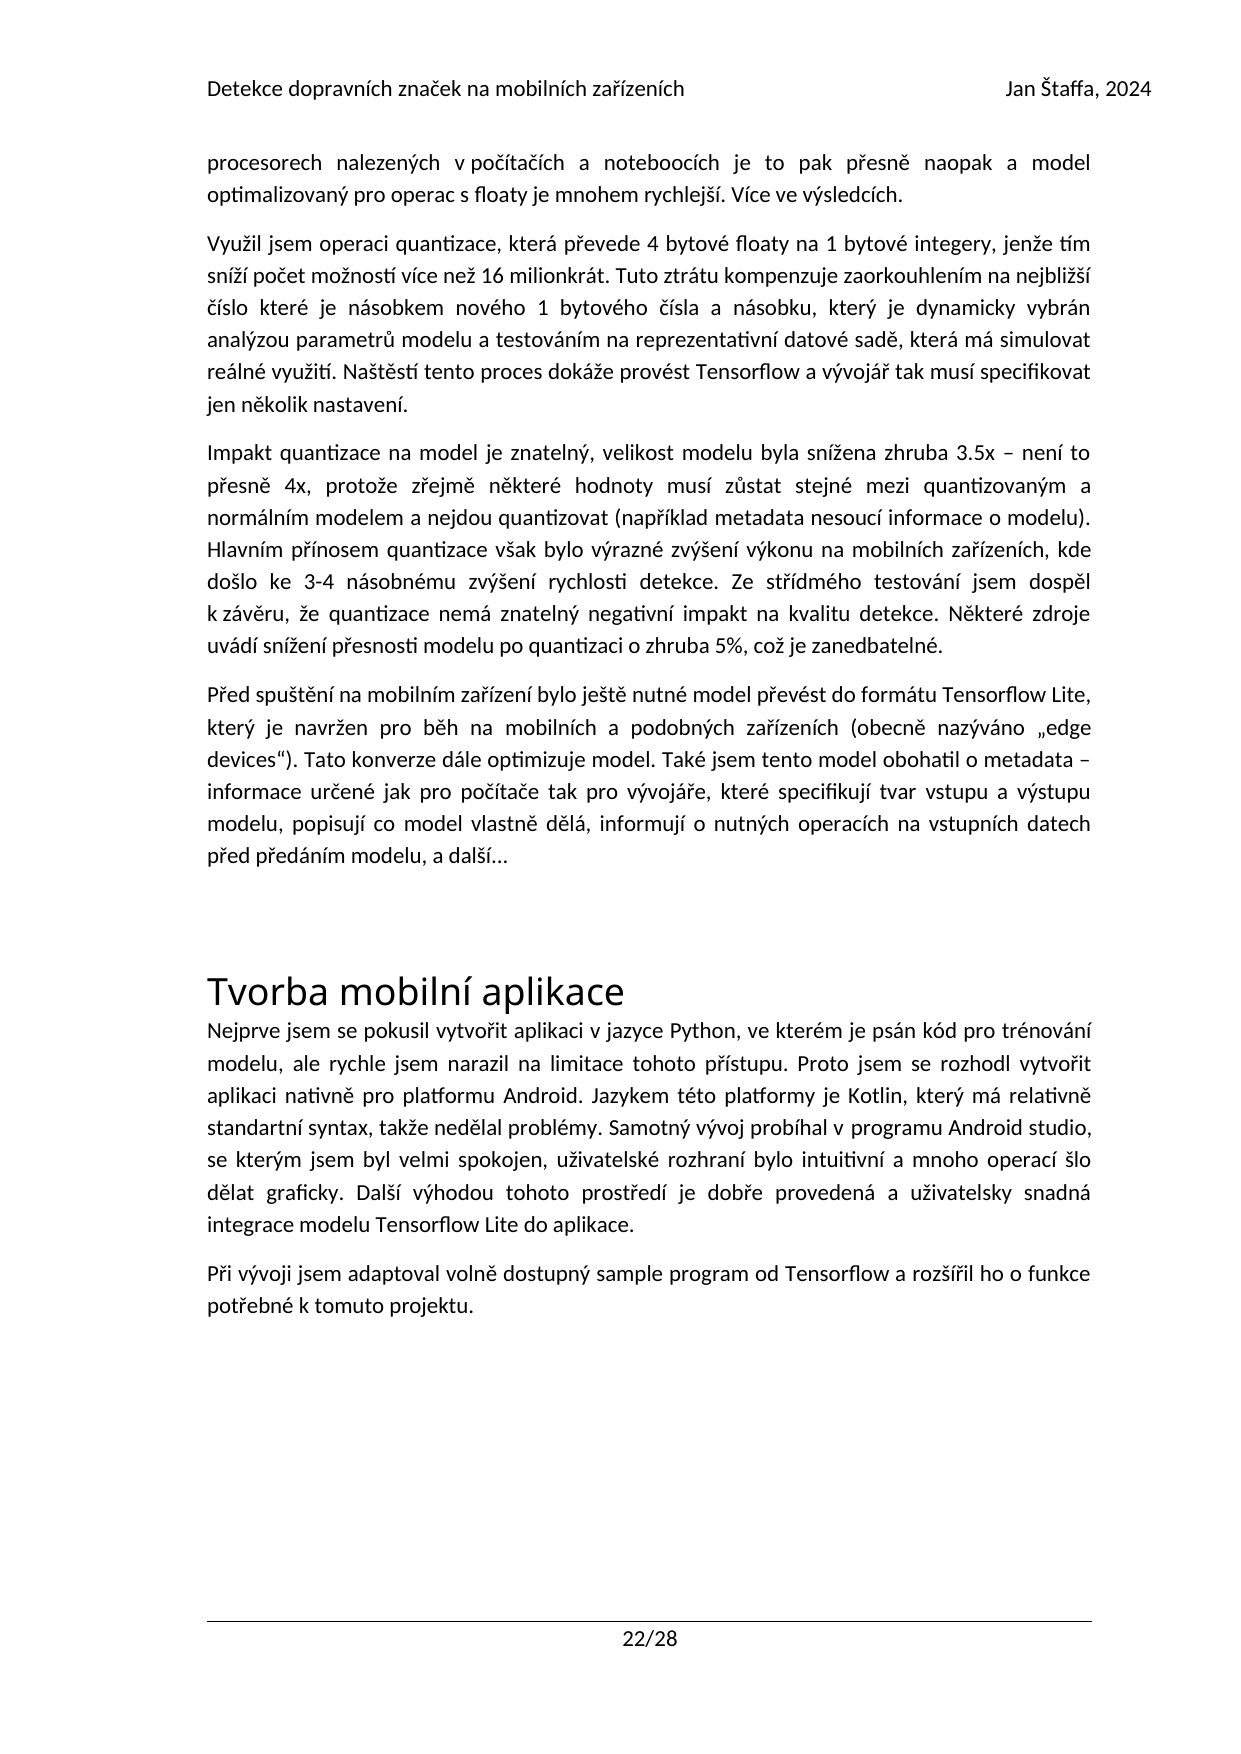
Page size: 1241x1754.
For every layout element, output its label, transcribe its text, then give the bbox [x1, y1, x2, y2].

text Před spuštění na mobilním zařízení bylo ještě nutné model převést do formátu Tensorflow Lite, který je navržen pro běh na mobilních a podobných zařízeních (obecně nazýváno „edge devices“). Tato konverze dále optimizuje model. Také jsem tento model obohatil o metadata – informace určené jak pro počítače tak pro vývojáře, které specifikují tvar vstupu a výstupu modelu, popisují co model vlastně dělá, informují o nutných operacích na vstupních datech před předáním modelu, a další... [207, 681, 1092, 869]
text Využil jsem operaci quantizace, která převede 4 bytové floaty na 1 bytové integery, jenže tím sníží počet možností více než 16 milionkrát. Tuto ztrátu kompenzuje zaorkouhlením na nejbližší číslo které je násobkem nového 1 bytového čísla a násobku, který je dynamicky vybrán analýzou parametrů modelu a testováním na reprezentativní datové sadě, která má simulovat reálné využití. Naštěstí tento proces dokáže provést Tensorflow a vývojář tak musí specifikovat jen několik nastavení. [207, 229, 1092, 418]
text Při vývoji jsem adaptoval volně dostupný sample program od Tensorflow a rozšířil ho o funkce potřebné k tomuto projektu. [207, 1259, 1092, 1319]
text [207, 148, 1092, 208]
text Impakt quantizace na model je znatelný, velikost modelu byla snížena zhruba 3.5x – není to přesně 4x, protože zřejmě některé hodnoty musí zůstat stejné mezi quantizovaným a normálním modelem a nejdou quantizovat (například metadata nesoucí informace o modelu). Hlavním přínosem quantizace však bylo výrazné zvýšení výkonu na mobilních zařízeních, kde došlo ke 3-4 násobnému zvýšení rychlosti detekce. Ze střídmého testování jsem dospěl k závěru, že quantizace nemá znatelný negativní impakt na kvalitu detekce. Některé zdroje uvádí snížení přesnosti modelu po quantizaci o zhruba 5%, což je zanedbatelné. [207, 438, 1092, 660]
text Nejprve jsem se pokusil vytvořit aplikaci v jazyce Python, ve kterém je psán kód pro trénování modelu, ale rychle jsem narazil na limitace tohoto přístupu. Proto jsem se rozhodl vytvořit aplikaci nativně pro platformu Android. Jazykem této platformy je Kotlin, který má relativně standartní syntax, takže nedělal problémy. Samotný vývoj probíhal v programu Android studio, se kterým jsem byl velmi spokojen, uživatelské rozhraní bylo intuitivní a mnoho operací šlo dělat graficky. Další výhodou tohoto prostředí je dobře provedená a uživatelsky snadná integrace modelu Tensorflow Lite do aplikace. [207, 1017, 1092, 1238]
subtitle Tvorba mobilní aplikace [207, 966, 1092, 1017]
